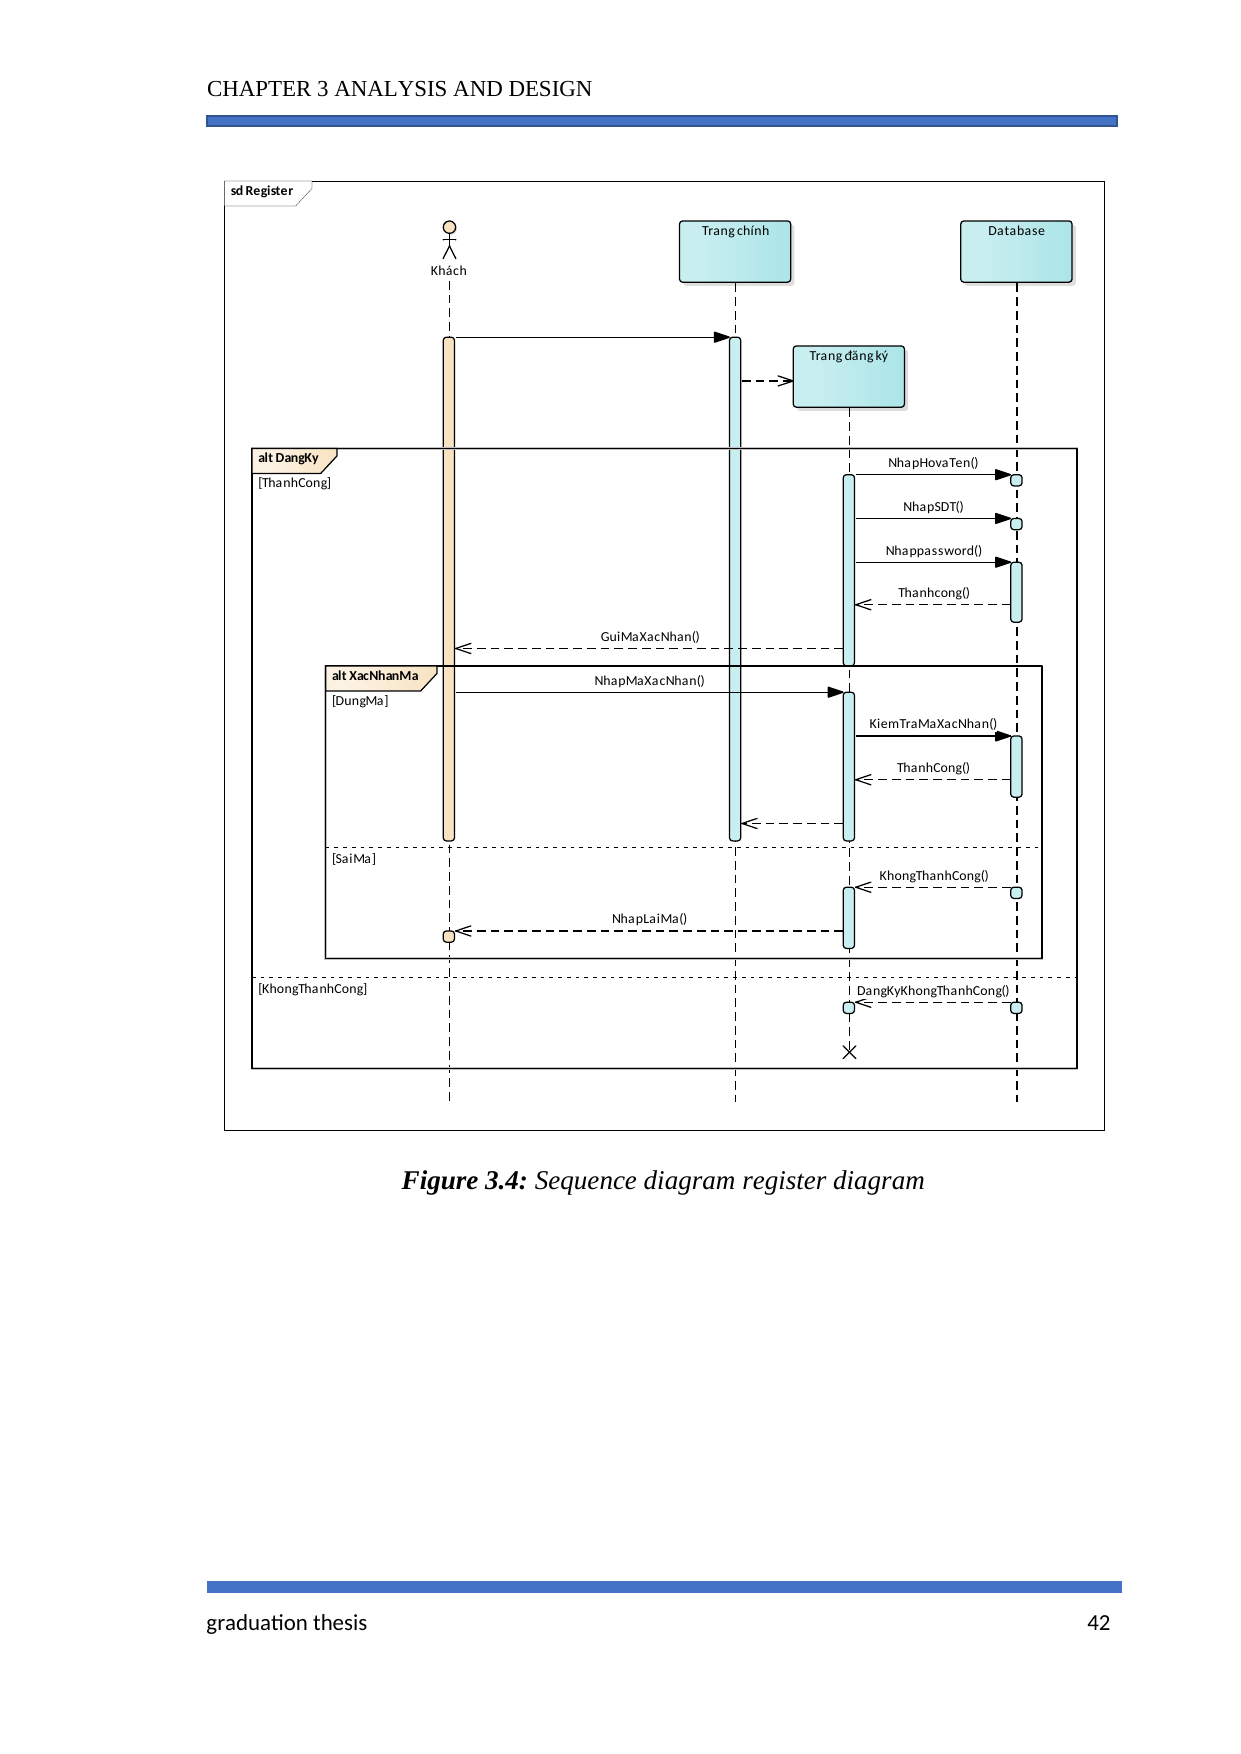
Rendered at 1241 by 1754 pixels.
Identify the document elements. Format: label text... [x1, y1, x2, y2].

text Figure 3.4: Sequence diagram register diagram [207, 1164, 1122, 1195]
